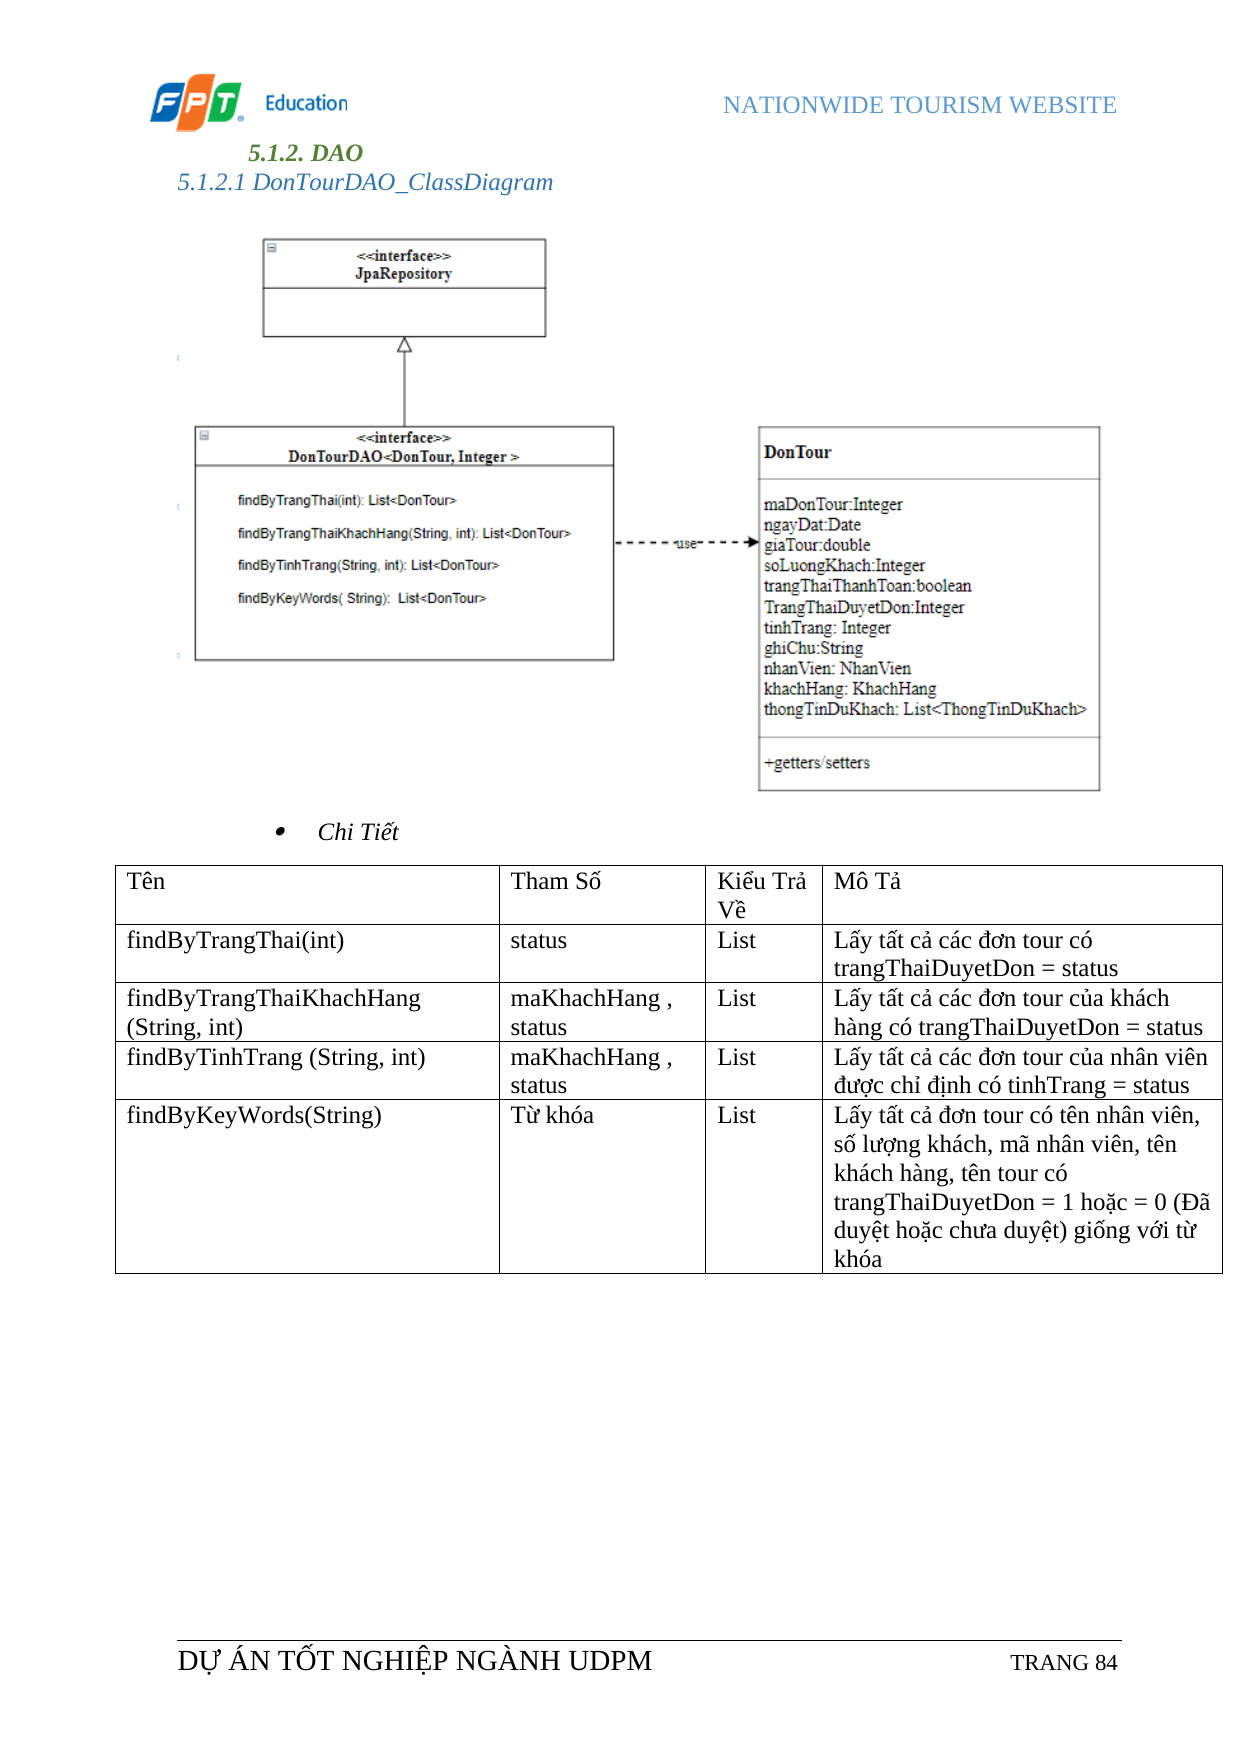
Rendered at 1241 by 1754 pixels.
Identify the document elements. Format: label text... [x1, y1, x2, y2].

list Chi Tiết [274, 817, 1122, 846]
table_cell List [706, 925, 822, 982]
table_header Mô Tả [823, 866, 1222, 924]
table_cell List [706, 1042, 822, 1099]
picture [150, 74, 347, 132]
subtitle 5.1.2. DAO [177, 118, 1122, 167]
table_cell Lấy tất cả các đơn tour của khách hàng có trangThaiDuyetDon = status [823, 983, 1222, 1041]
table_cell List [706, 983, 822, 1041]
table_cell findByKeyWords(String) [116, 1100, 499, 1273]
table_cell findByTinhTrang (String, int) [116, 1042, 499, 1099]
table_cell List [706, 1100, 822, 1273]
table_cell Lấy tất cả các đơn tour có trangThaiDuyetDon = status [823, 925, 1222, 982]
table_cell Lấy tất cả các đơn tour của nhân viên được chỉ định có tinhTrang = status [823, 1042, 1222, 1099]
text 5.1.2.1 DonTourDAO_ClassDiagram [177, 167, 1122, 195]
table_cell status [500, 925, 705, 982]
table_cell Lấy tất cả đơn tour có tên nhân viên, số lượng khách, mã nhân viên, tên khách hàng, tên tour có trangThaiDuyetDon = 1 hoặc = 0 (Đã duyệt hoặc chưa duyệt) giống với từ khóa [823, 1100, 1222, 1273]
picture [177, 214, 1123, 799]
table_header Tên [116, 866, 499, 924]
table_header Kiểu Trả Về [706, 866, 822, 924]
table_cell findByTrangThai(int) [116, 925, 499, 982]
table_cell findByTrangThaiKhachHang (String, int) [116, 983, 499, 1041]
table_cell maKhachHang , status [500, 1042, 705, 1099]
table_header Tham Số [500, 866, 705, 924]
table_cell maKhachHang , status [500, 983, 705, 1041]
table_cell Từ khóa [500, 1100, 705, 1273]
